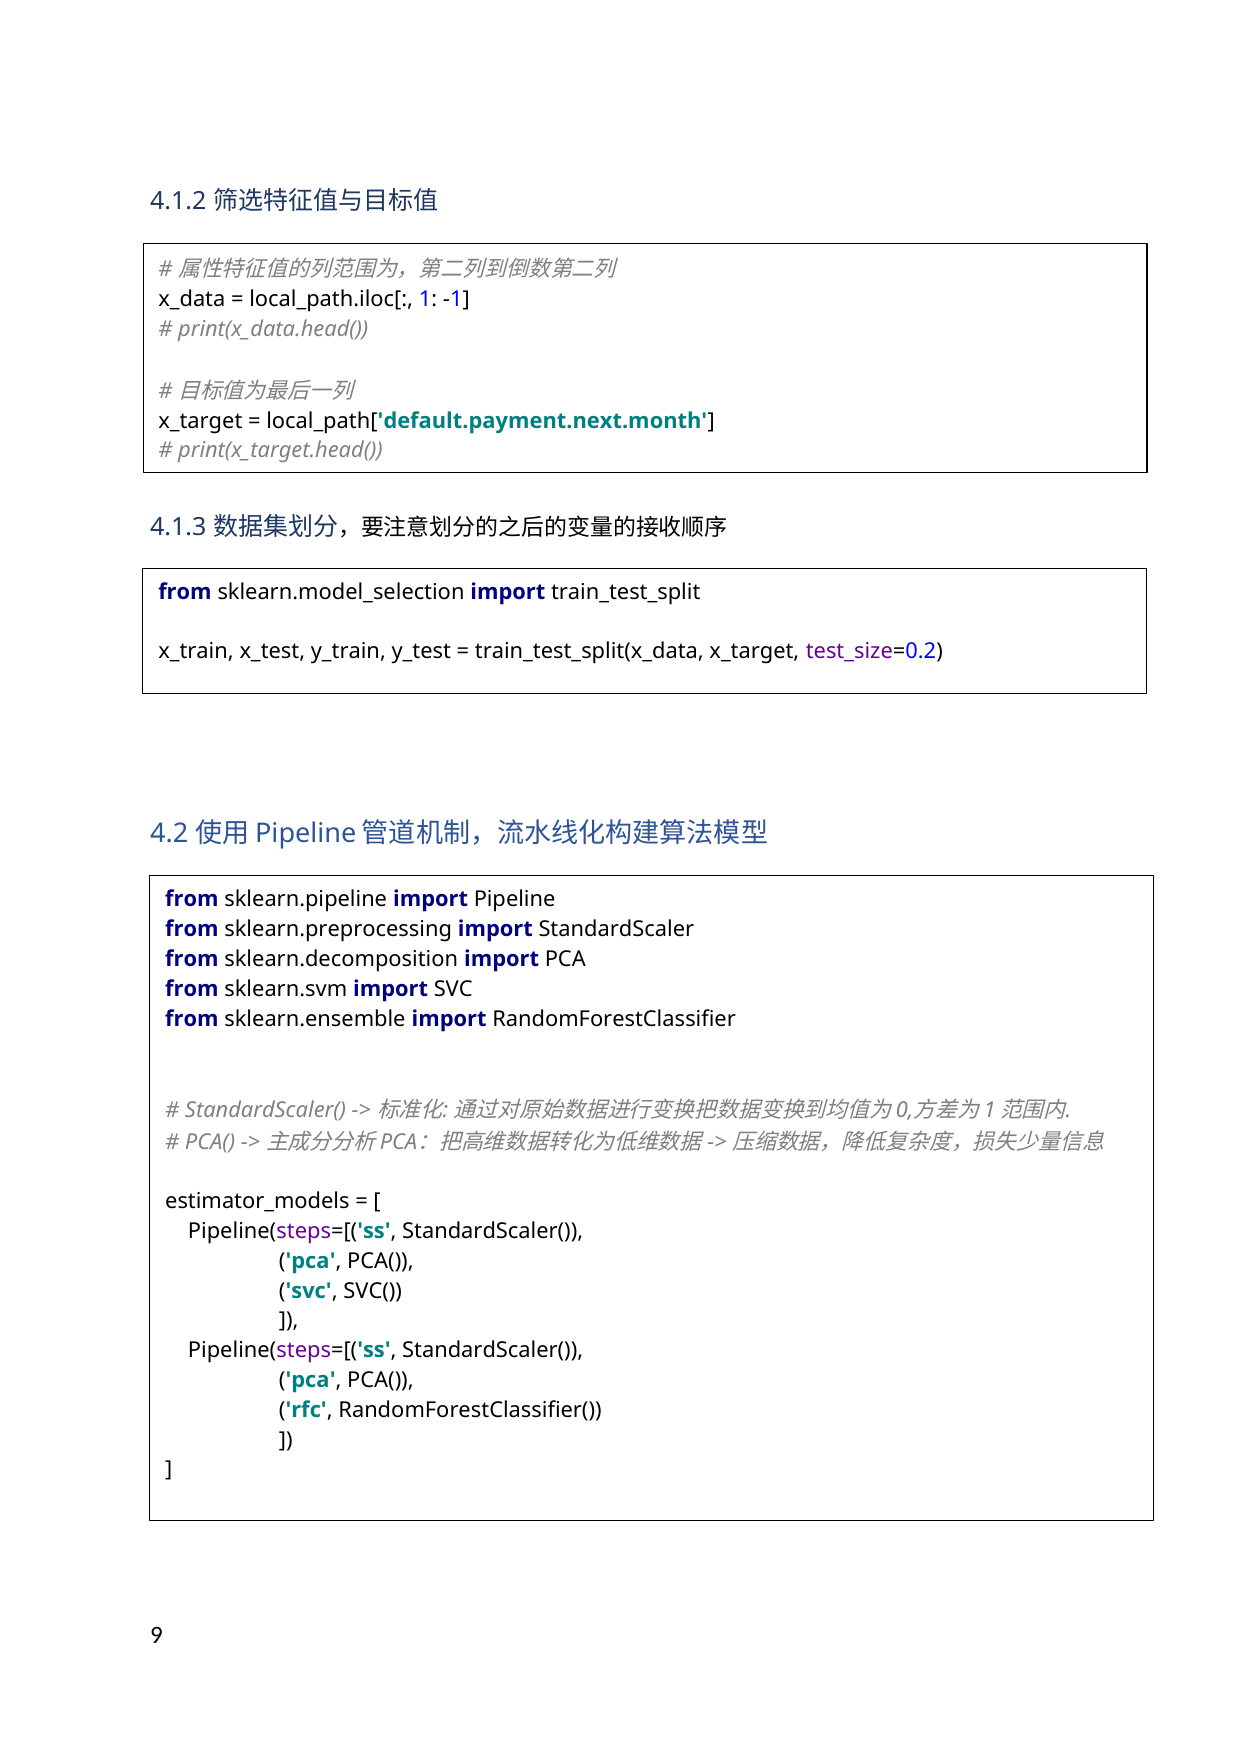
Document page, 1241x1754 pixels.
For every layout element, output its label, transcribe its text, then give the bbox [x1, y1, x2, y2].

subtitle 4.1.2 筛选特征值与目标值 [150, 181, 1090, 217]
text 4.1.3 数据集划分，要注意划分的之后的变量的接收顺序 [150, 507, 1090, 543]
subtitle 4.2 使用Pipeline管道机制，流水线化构建算法模型 [150, 811, 1090, 850]
